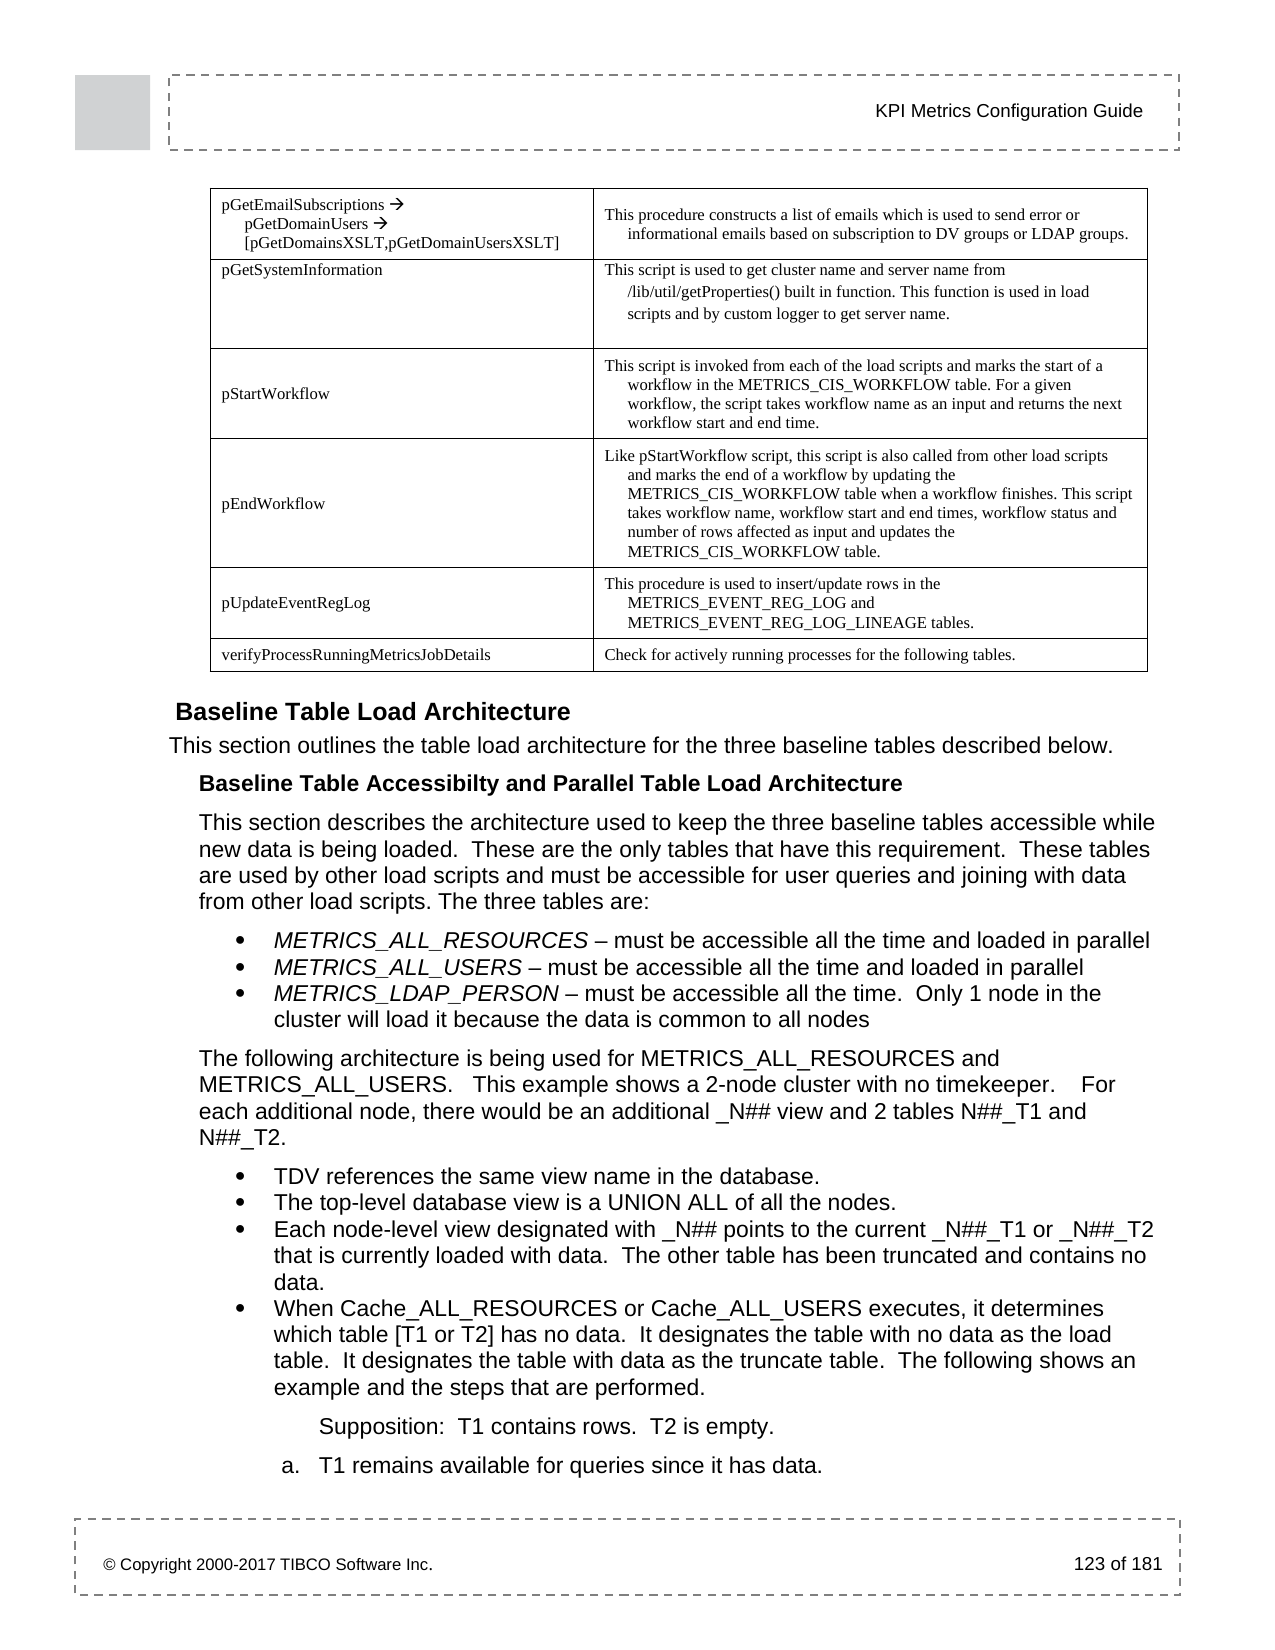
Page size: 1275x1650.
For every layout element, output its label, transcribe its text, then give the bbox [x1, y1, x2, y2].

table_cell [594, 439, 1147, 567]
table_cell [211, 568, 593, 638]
list METRICS_LDAP_PERSON – must be accessible all the time. Only 1 node in the cluster will load it because the data is common to all nodes [236, 980, 1162, 1033]
text Supposition: T1 contains rows. T2 is empty. [244, 1413, 1162, 1439]
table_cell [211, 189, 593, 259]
list METRICS_ALL_USERS – must be accessible all the time and loaded in parallel [236, 953, 1162, 980]
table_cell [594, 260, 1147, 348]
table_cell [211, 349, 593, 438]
list T1 remains available for queries since it has data. [281, 1452, 1162, 1478]
subtitle Baseline Table Load Architecture [169, 697, 1162, 725]
list When Cache_ALL_RESOURCES or Cache_ALL_USERS executes, it determines which table [T1 or T2] has no data. It designates the table with no data as the load table. It designates the table with data as the truncate table. The following shows an example and the steps that are performed. [236, 1295, 1162, 1400]
text This section outlines the table load architecture for the three baseline tables described below. [169, 732, 1162, 758]
list TDV references the same view name in the database. [236, 1163, 1162, 1189]
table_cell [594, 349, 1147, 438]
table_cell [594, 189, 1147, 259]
list The top-level database view is a UNION ALL of all the nodes. [236, 1189, 1162, 1216]
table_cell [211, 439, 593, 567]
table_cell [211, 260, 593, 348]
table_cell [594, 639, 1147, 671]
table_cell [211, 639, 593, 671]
list METRICS_ALL_RESOURCES – must be accessible all the time and loaded in parallel [236, 927, 1162, 953]
text The following architecture is being used for METRICS_ALL_RESOURCES and METRICS_ALL_USERS. This example shows a 2-node cluster with no timekeeper. For each additional node, there would be an additional _N## view and 2 tables N##_T1 and N##_T2. [199, 1045, 1162, 1151]
list Each node-level view designated with _N## points to the current _N##_T1 or _N##_T2 that is currently loaded with data. The other table has been truncated and contains no data. [236, 1216, 1162, 1295]
text This section describes the architecture used to keep the three baseline tables accessible while new data is being loaded. These are the only tables that have this requirement. These tables are used by other load scripts and must be accessible for user queries and joining with data from other load scripts. The three tables are: [199, 809, 1162, 915]
subtitle Baseline Table Accessibilty and Parallel Table Load Architecture [169, 770, 1162, 797]
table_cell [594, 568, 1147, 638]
